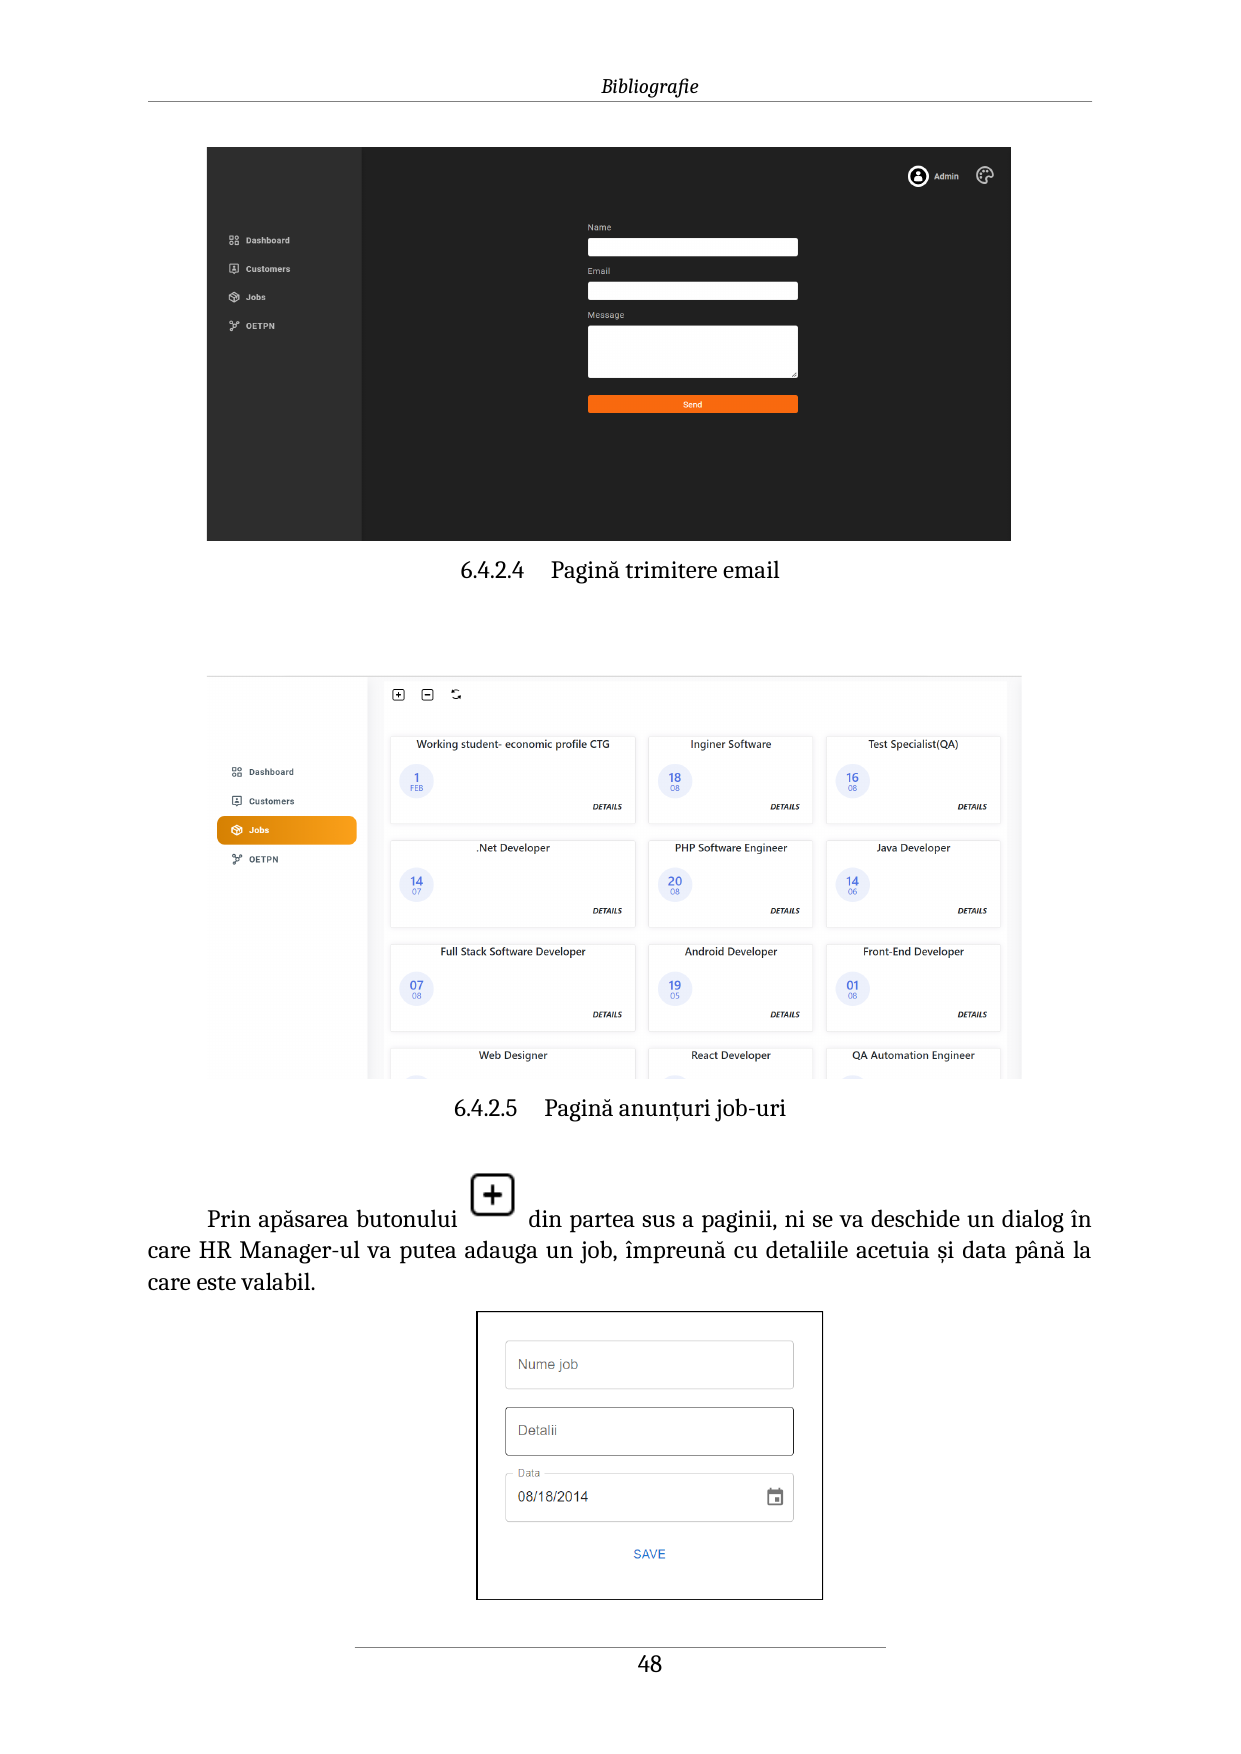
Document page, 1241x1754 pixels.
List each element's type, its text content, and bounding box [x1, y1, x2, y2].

picture [464, 1169, 522, 1228]
subtitle Pagină trimitere email [148, 556, 1092, 584]
picture [206, 147, 1011, 541]
text Prin apăsarea butonului din partea sus a paginii, ni se va deschide un dialog în care HR Manager-ul va putea adauga un job, împreună cu detaliile acetuia și data până la care este valabil. [148, 1170, 1092, 1296]
picture [206, 675, 1022, 1079]
picture [476, 1311, 824, 1600]
subtitle Pagină anunțuri job-uri [148, 1094, 1092, 1123]
